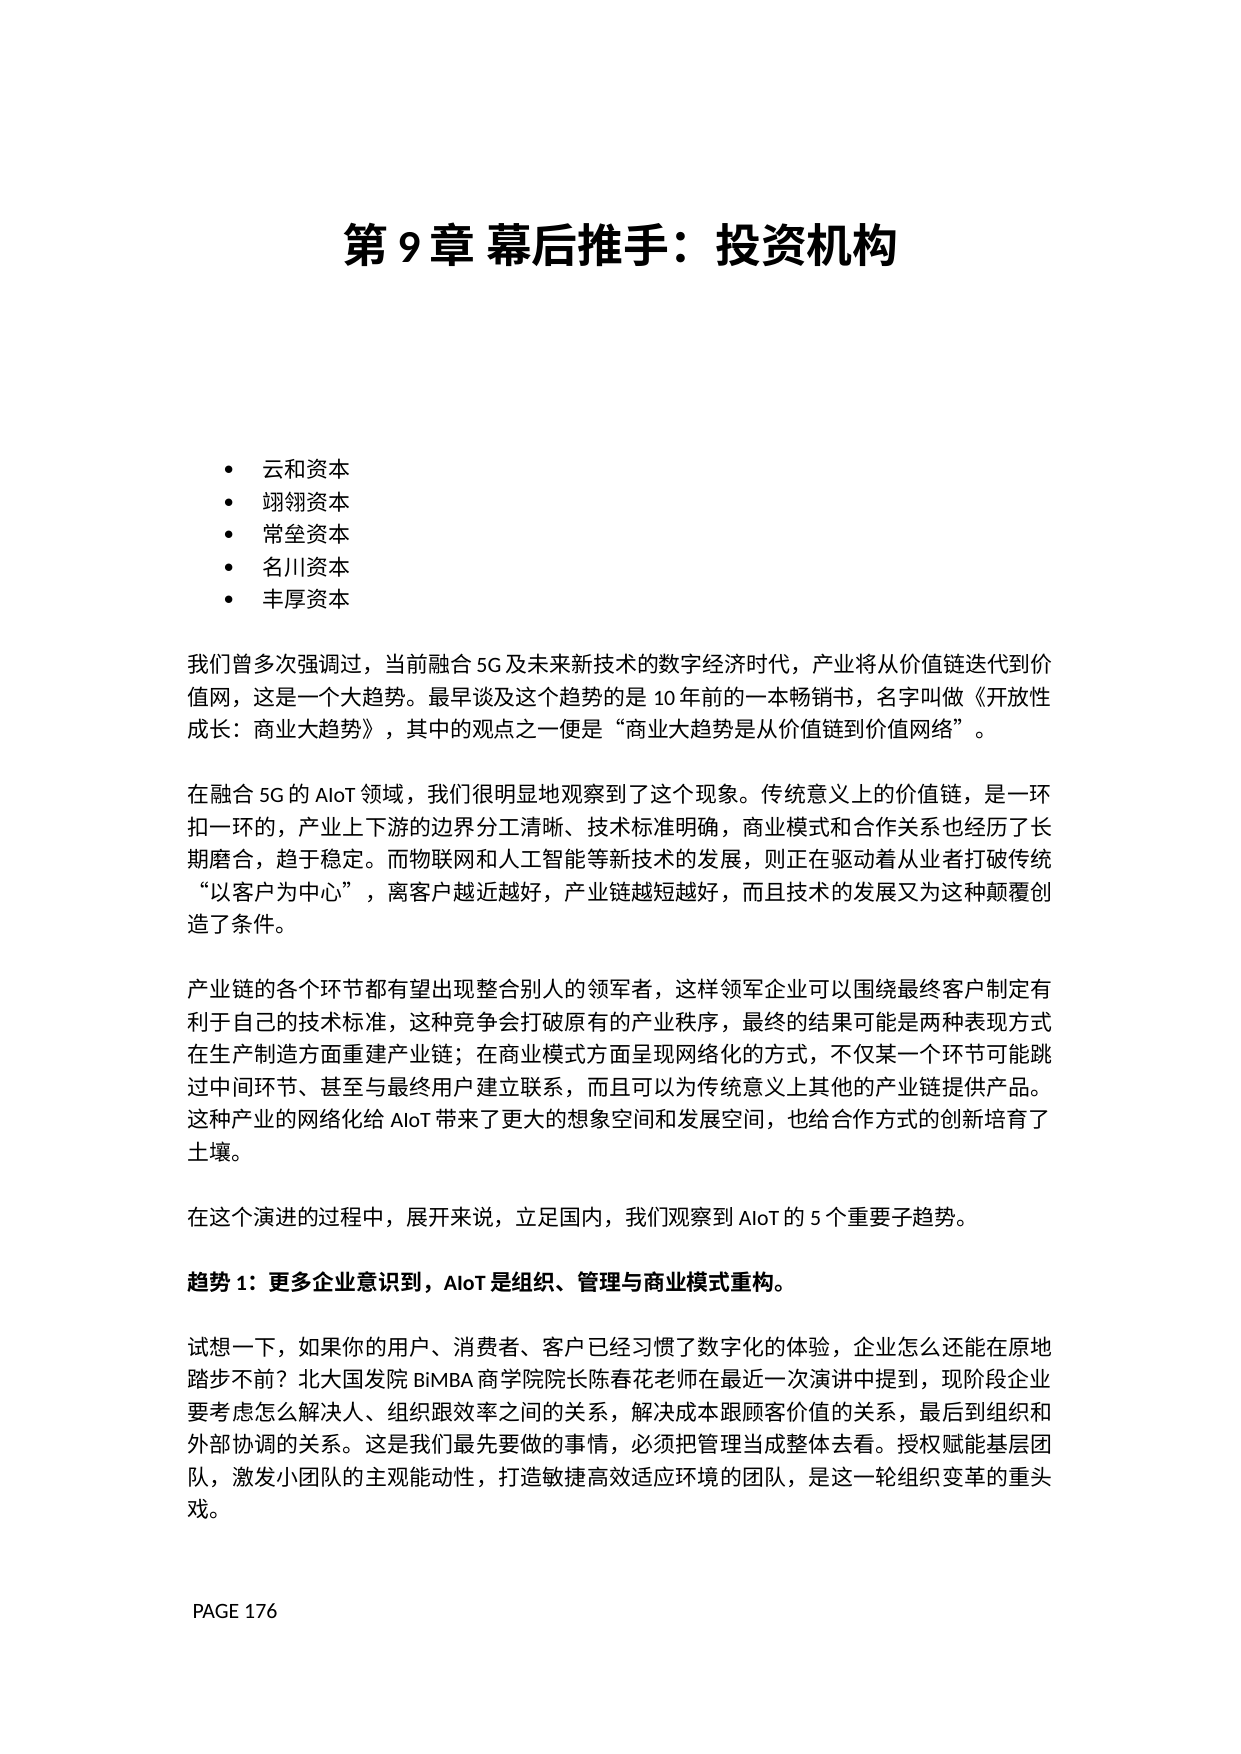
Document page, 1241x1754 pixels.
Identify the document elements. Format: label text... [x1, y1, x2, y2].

list 丰厚资本 [225, 582, 1053, 614]
text 在融合5G的AIoT领域，我们很明显地观察到了这个现象。传统意义上的价值链，是一环扣一环的，产业上下游的边界分工清晰、技术标准明确，商业模式和合作关系也经历了长期磨合，趋于稳定。而物联网和人工智能等新技术的发展，则正在驱动着从业者打破传统，“以客户为中心”，离客户越近越好，产业链越短越好，而且技术的发展又为这种颠覆创造了条件。 [187, 777, 1053, 939]
list 名川资本 [225, 549, 1053, 582]
text 我们曾多次强调过，当前融合5G及未来新技术的数字经济时代，产业将从价值链迭代到价值网，这是一个大趋势。最早谈及这个趋势的是10年前的一本畅销书，名字叫做《开放性成长：商业大趋势》，其中的观点之一便是“商业大趋势是从价值链到价值网络”。 [187, 647, 1053, 744]
list 常垒资本 [225, 517, 1053, 549]
list 翊翎资本 [225, 484, 1053, 517]
subtitle 第9章 幕后推手：投资机构 [187, 194, 1053, 292]
text 趋势1：更多企业意识到，AIoT是组织、管理与商业模式重构。 [187, 1264, 1053, 1297]
text 试想一下，如果你的用户、消费者、客户已经习惯了数字化的体验，企业怎么还能在原地踏步不前？北大国发院BiMBA商学院院长陈春花老师在最近一次演讲中提到，现阶段企业要考虑怎么解决人、组织跟效率之间的关系，解决成本跟顾客价值的关系，最后到组织和外部协调的关系。这是我们最先要做的事情，必须把管理当成整体去看。授权赋能基层团队，激发小团队的主观能动性，打造敏捷高效适应环境的团队，是这一轮组织变革的重头戏。 [187, 1329, 1053, 1524]
text 产业链的各个环节都有望出现整合别人的领军者，这样领军企业可以围绕最终客户制定有利于自己的技术标准，这种竞争会打破原有的产业秩序，最终的结果可能是两种表现方式：在生产制造方面重建产业链；在商业模式方面呈现网络化的方式，不仅某一个环节可能跳过中间环节、甚至与最终用户建立联系，而且可以为传统意义上其他的产业链提供产品。这种产业的网络化给AIoT带来了更大的想象空间和发展空间，也给合作方式的创新培育了土壤。 [187, 972, 1053, 1167]
list 云和资本 [225, 452, 1053, 484]
text 在这个演进的过程中，展开来说，立足国内，我们观察到AIoT的5个重要子趋势。 [187, 1199, 1053, 1232]
